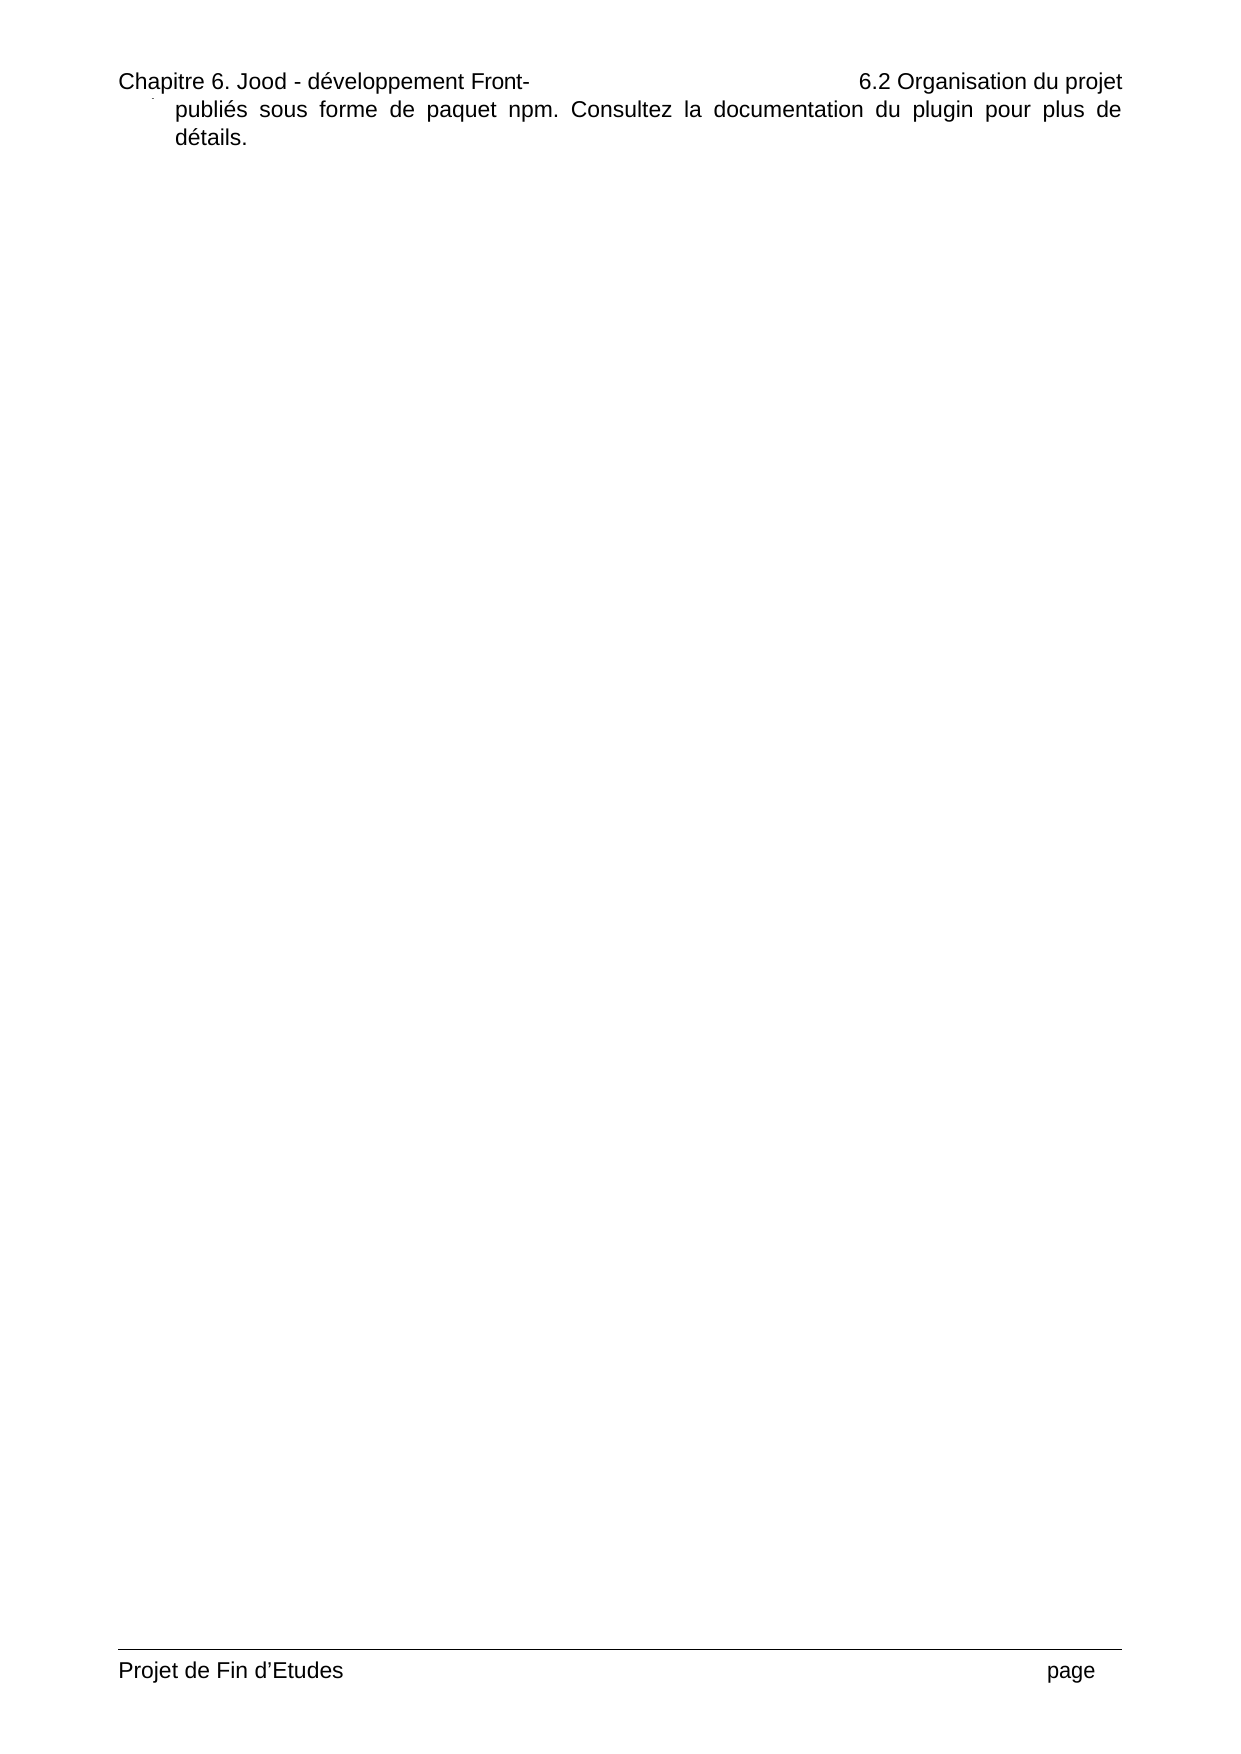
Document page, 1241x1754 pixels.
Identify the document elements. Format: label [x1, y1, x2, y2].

list [152, 96, 1122, 150]
